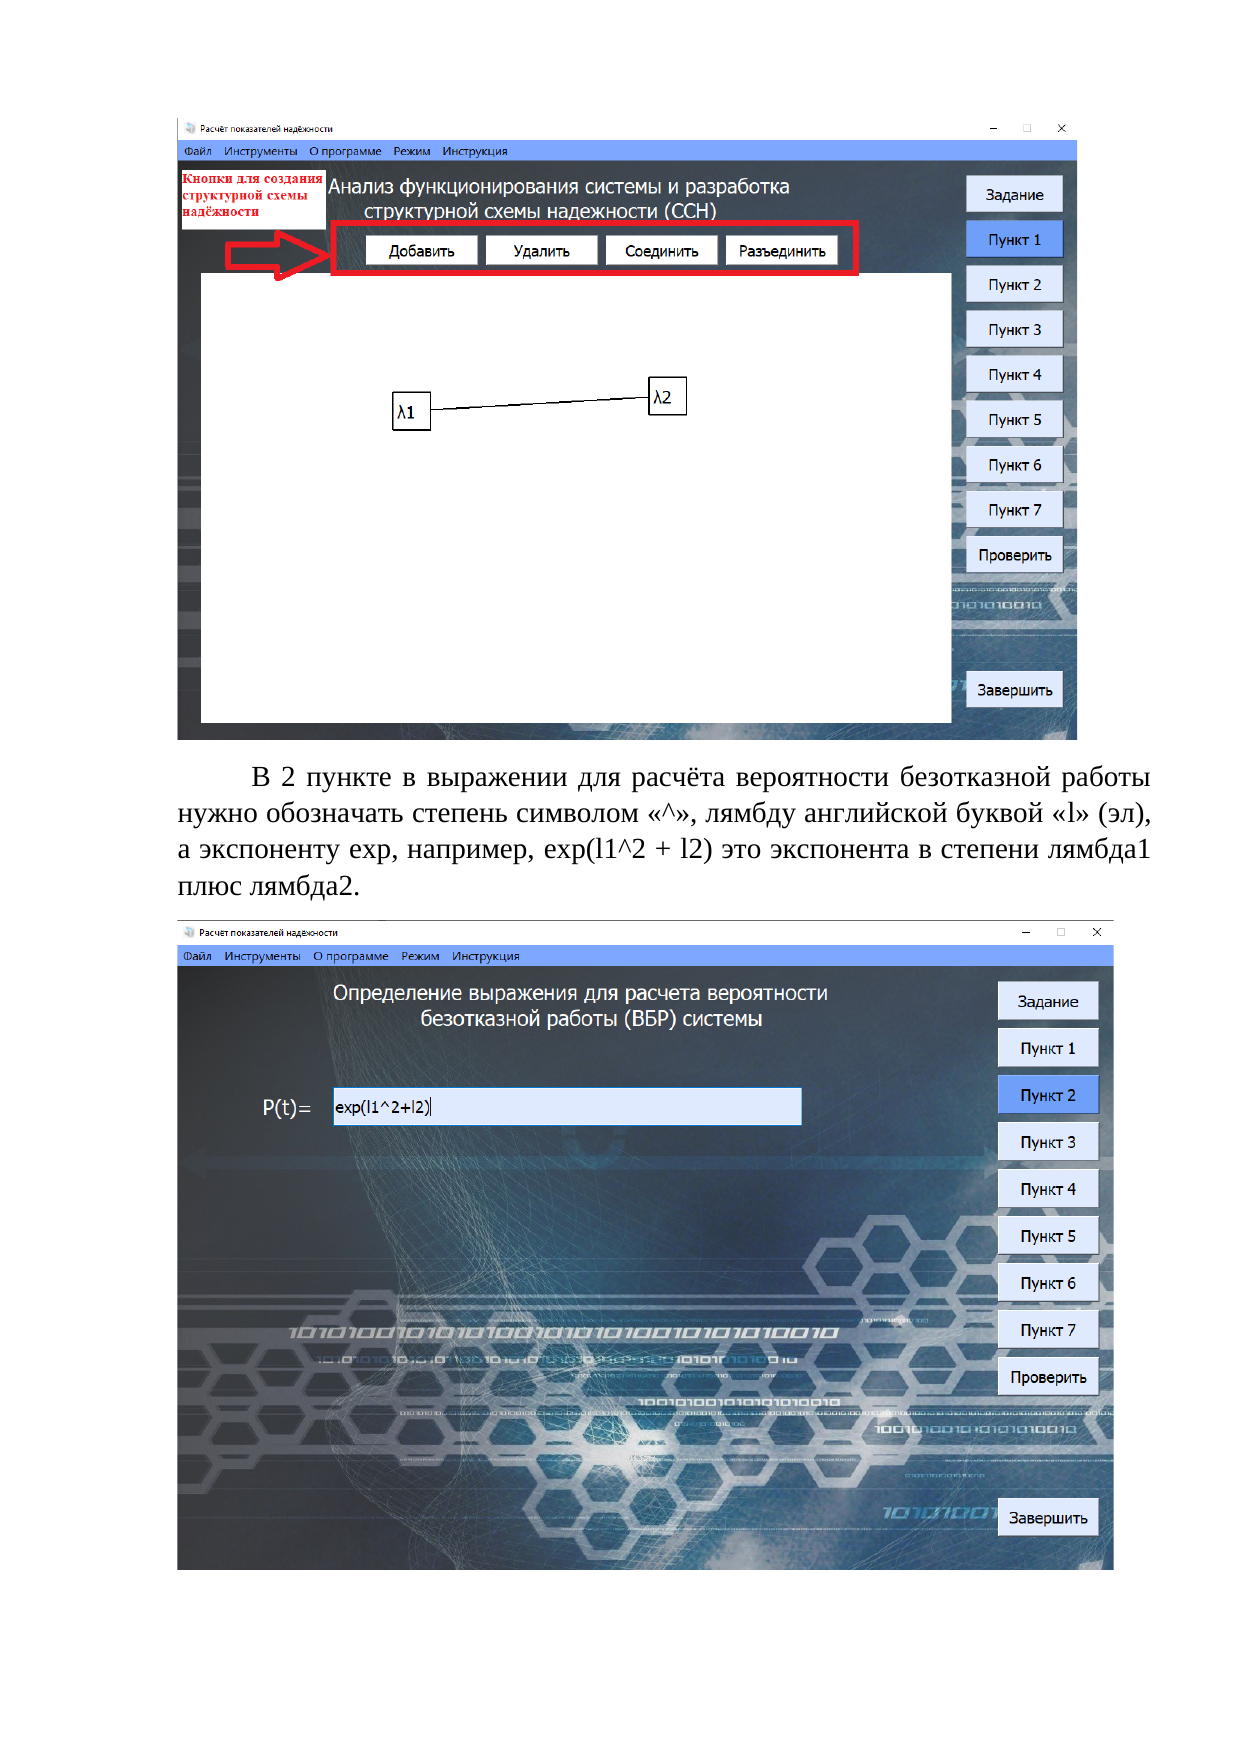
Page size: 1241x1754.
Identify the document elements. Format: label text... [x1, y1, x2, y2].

picture [177, 118, 1078, 741]
text В 2 пункте в выражении для расчёта вероятности безотказной работы нужно обозначать степень символом «^», лямбду английской буквой «l» (эл), а экспоненту exp, например, exp(l1^2 + l2) это экспонента в степени лямбда1 плюс лямбда2. [177, 759, 1152, 901]
picture [177, 920, 1114, 1570]
